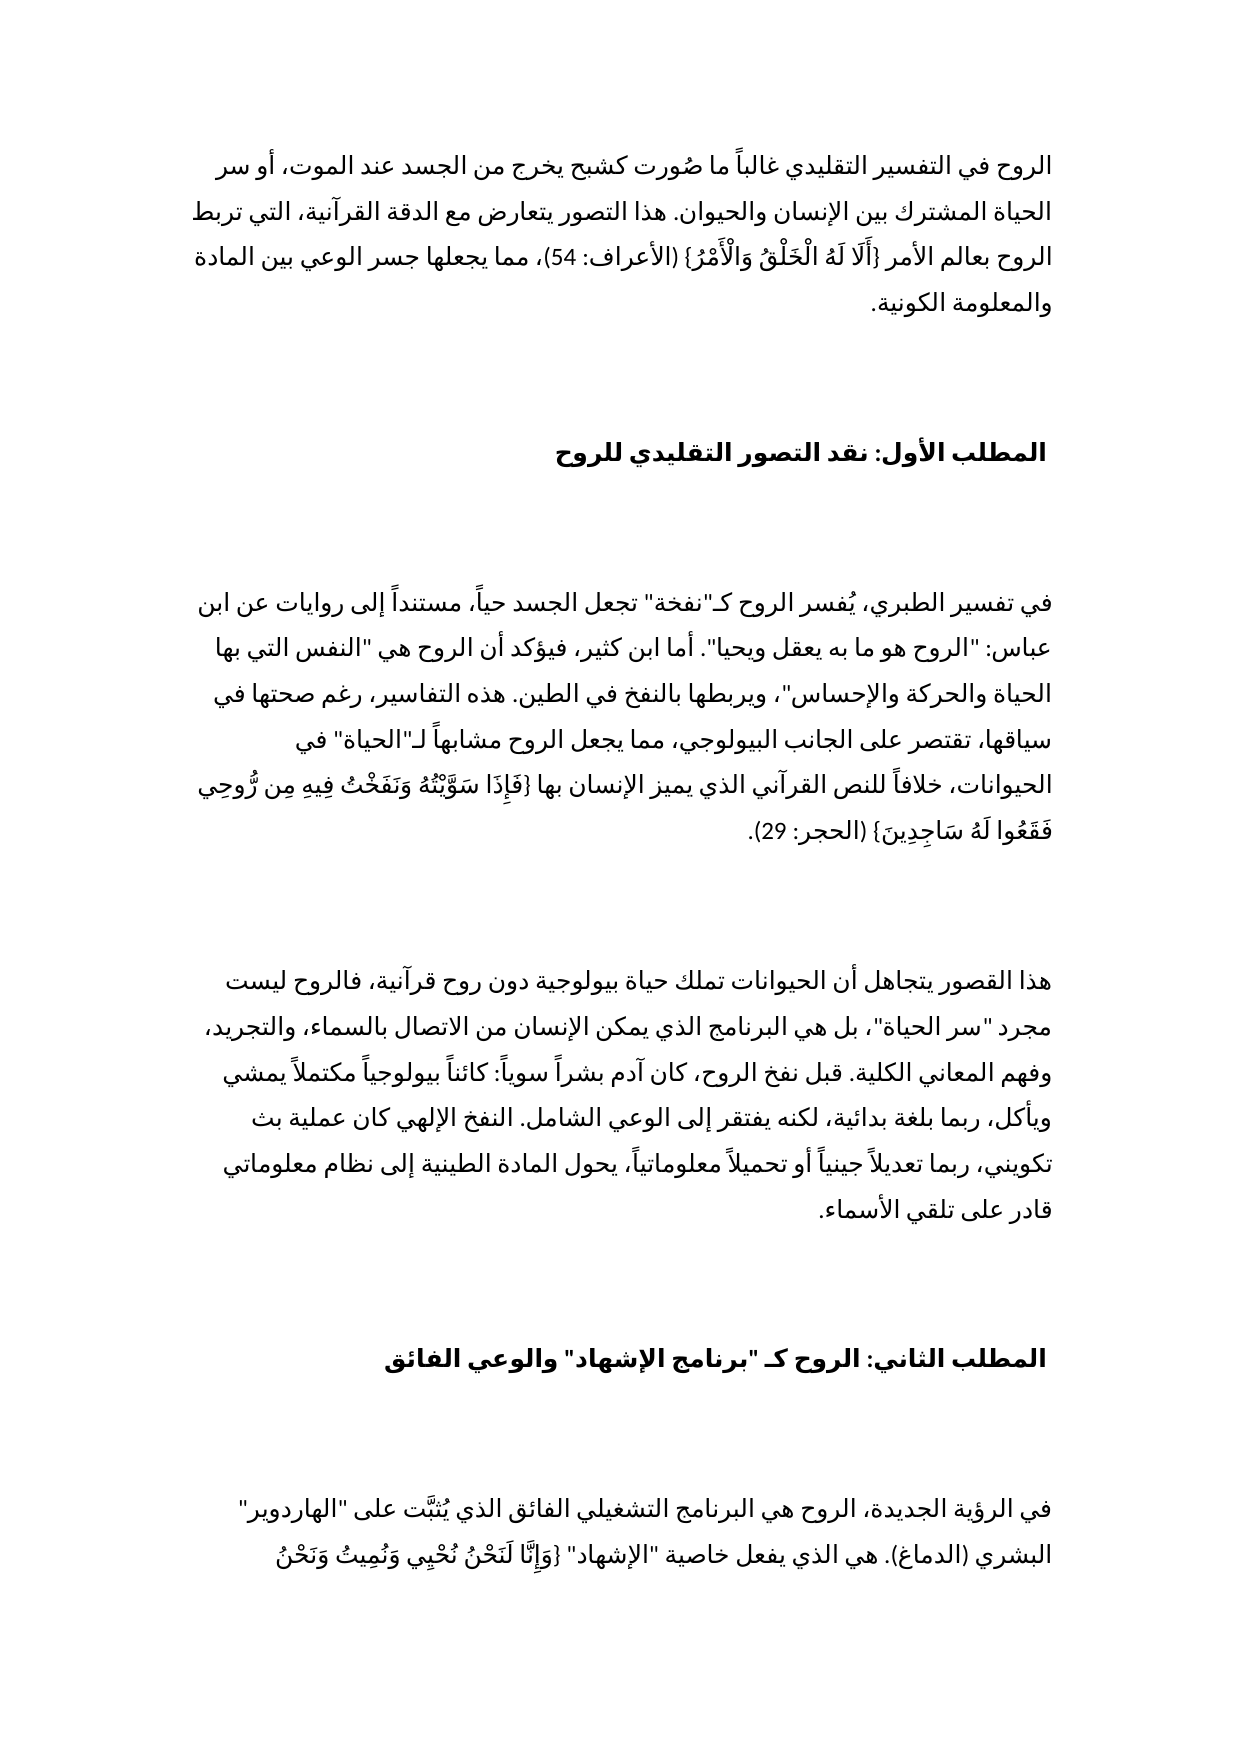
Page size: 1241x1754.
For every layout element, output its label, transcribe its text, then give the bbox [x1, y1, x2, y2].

text هذا القصور يتجاهل أن الحيوانات تملك حياة بيولوجية دون روح قرآنية، فالروح ليست مجرد "سر الحياة"، بل هي البرنامج الذي يمكن الإنسان من الاتصال بالسماء، والتجريد، وفهم المعاني الكلية. قبل نفخ الروح، كان آدم بشراً سوياً: كائناً بيولوجياً مكتملاً يمشي ويأكل، ربما بلغة بدائية، لكنه يفتقر إلى الوعي الشامل. النفخ الإلهي كان عملية بث تكويني، ربما تعديلاً جينياً أو تحميلاً معلوماتياً، يحول المادة الطينية إلى نظام معلوماتي قادر على تلقي الأسماء. [187, 965, 1053, 1224]
text الروح في التفسير التقليدي غالباً ما صُورت كشبح يخرج من الجسد عند الموت، أو سر الحياة المشترك بين الإنسان والحيوان. هذا التصور يتعارض مع الدقة القرآنية، التي تربط الروح بعالم الأمر {أَلَا لَهُ الْخَلْقُ وَالْأَمْرُ} (الأعراف: 54)، مما يجعلها جسر الوعي بين المادة والمعلومة الكونية. [187, 150, 1053, 318]
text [187, 1493, 1053, 1570]
text المطلب الثاني: الروح كـ "برنامج الإشهاد" والوعي الفائق [187, 1344, 1053, 1374]
text في تفسير الطبري، يُفسر الروح كـ"نفخة" تجعل الجسد حياً، مستنداً إلى روايات عن ابن عباس: "الروح هو ما به يعقل ويحيا". أما ابن كثير، فيؤكد أن الروح هي "النفس التي بها الحياة والحركة والإحساس"، ويربطها بالنفخ في الطين. هذه التفاسير، رغم صحتها في سياقها، تقتصر على الجانب البيولوجي، مما يجعل الروح مشابهاً لـ"الحياة" في الحيوانات، خلافاً للنص القرآني الذي يميز الإنسان بها {فَإِذَا سَوَّيْتُهُ وَنَفَخْتُ فِيهِ مِن رُّوحِي فَقَعُوا لَهُ سَاجِدِينَ} (الحجر: 29). [187, 587, 1053, 846]
text المطلب الأول: نقد التصور التقليدي للروح [187, 437, 1053, 467]
